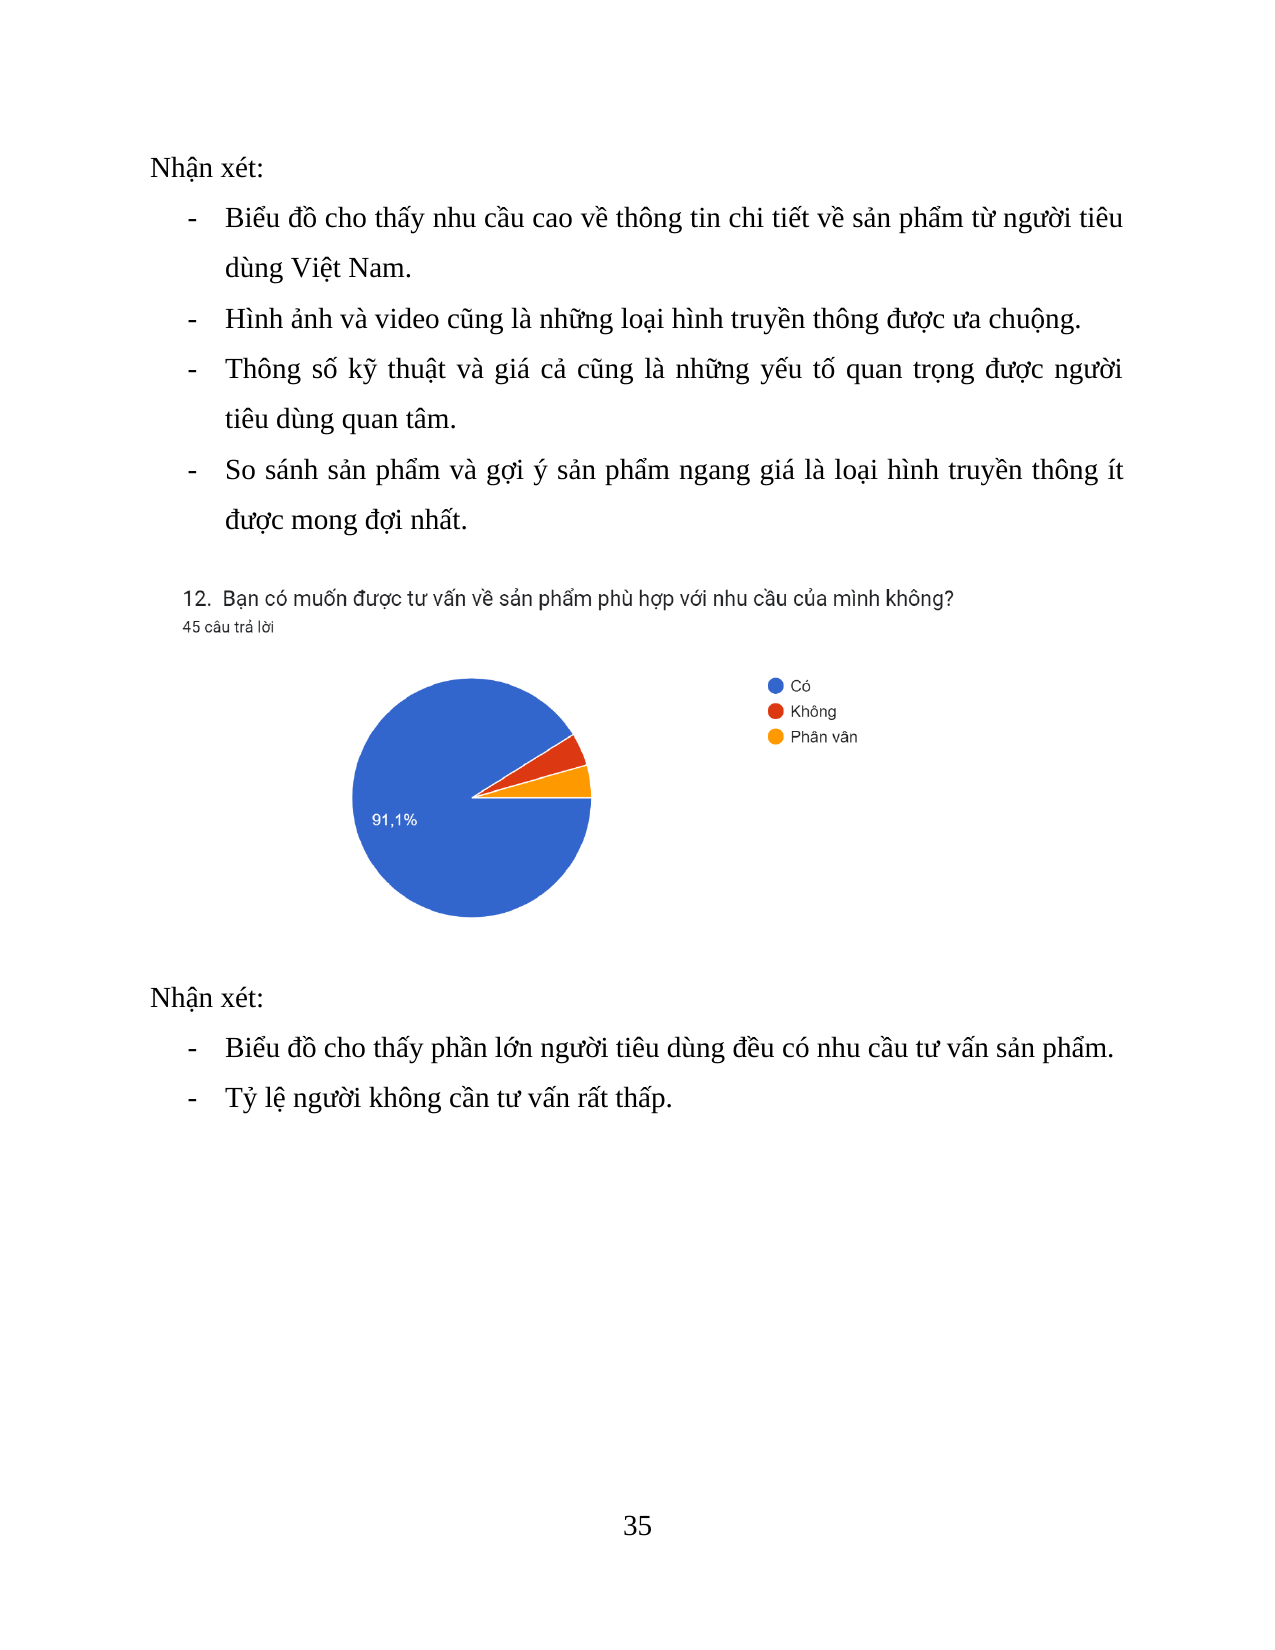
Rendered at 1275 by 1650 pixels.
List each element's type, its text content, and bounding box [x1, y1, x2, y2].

list Tỷ lệ người không cần tư vấn rất thấp. [187, 1080, 1125, 1114]
picture [150, 552, 1125, 963]
list Hình ảnh và video cũng là những loại hình truyền thông được ưa chuộng. [187, 301, 1125, 334]
list Thông số kỹ thuật và giá cả cũng là những yếu tố quan trọng được người tiêu dùng quan tâm. [187, 351, 1125, 435]
list Biểu đồ cho thấy nhu cầu cao về thông tin chi tiết về sản phẩm từ người tiêu dùng Việt Nam. [187, 200, 1125, 284]
text Nhận xét: [150, 980, 1125, 1013]
list Biểu đồ cho thấy phần lớn người tiêu dùng đều có nhu cầu tư vấn sản phẩm. [187, 1030, 1125, 1063]
list So sánh sản phẩm và gợi ý sản phẩm ngang giá là loại hình truyền thông ít được mong đợi nhất. [187, 452, 1125, 536]
text Nhận xét: [150, 150, 1125, 183]
